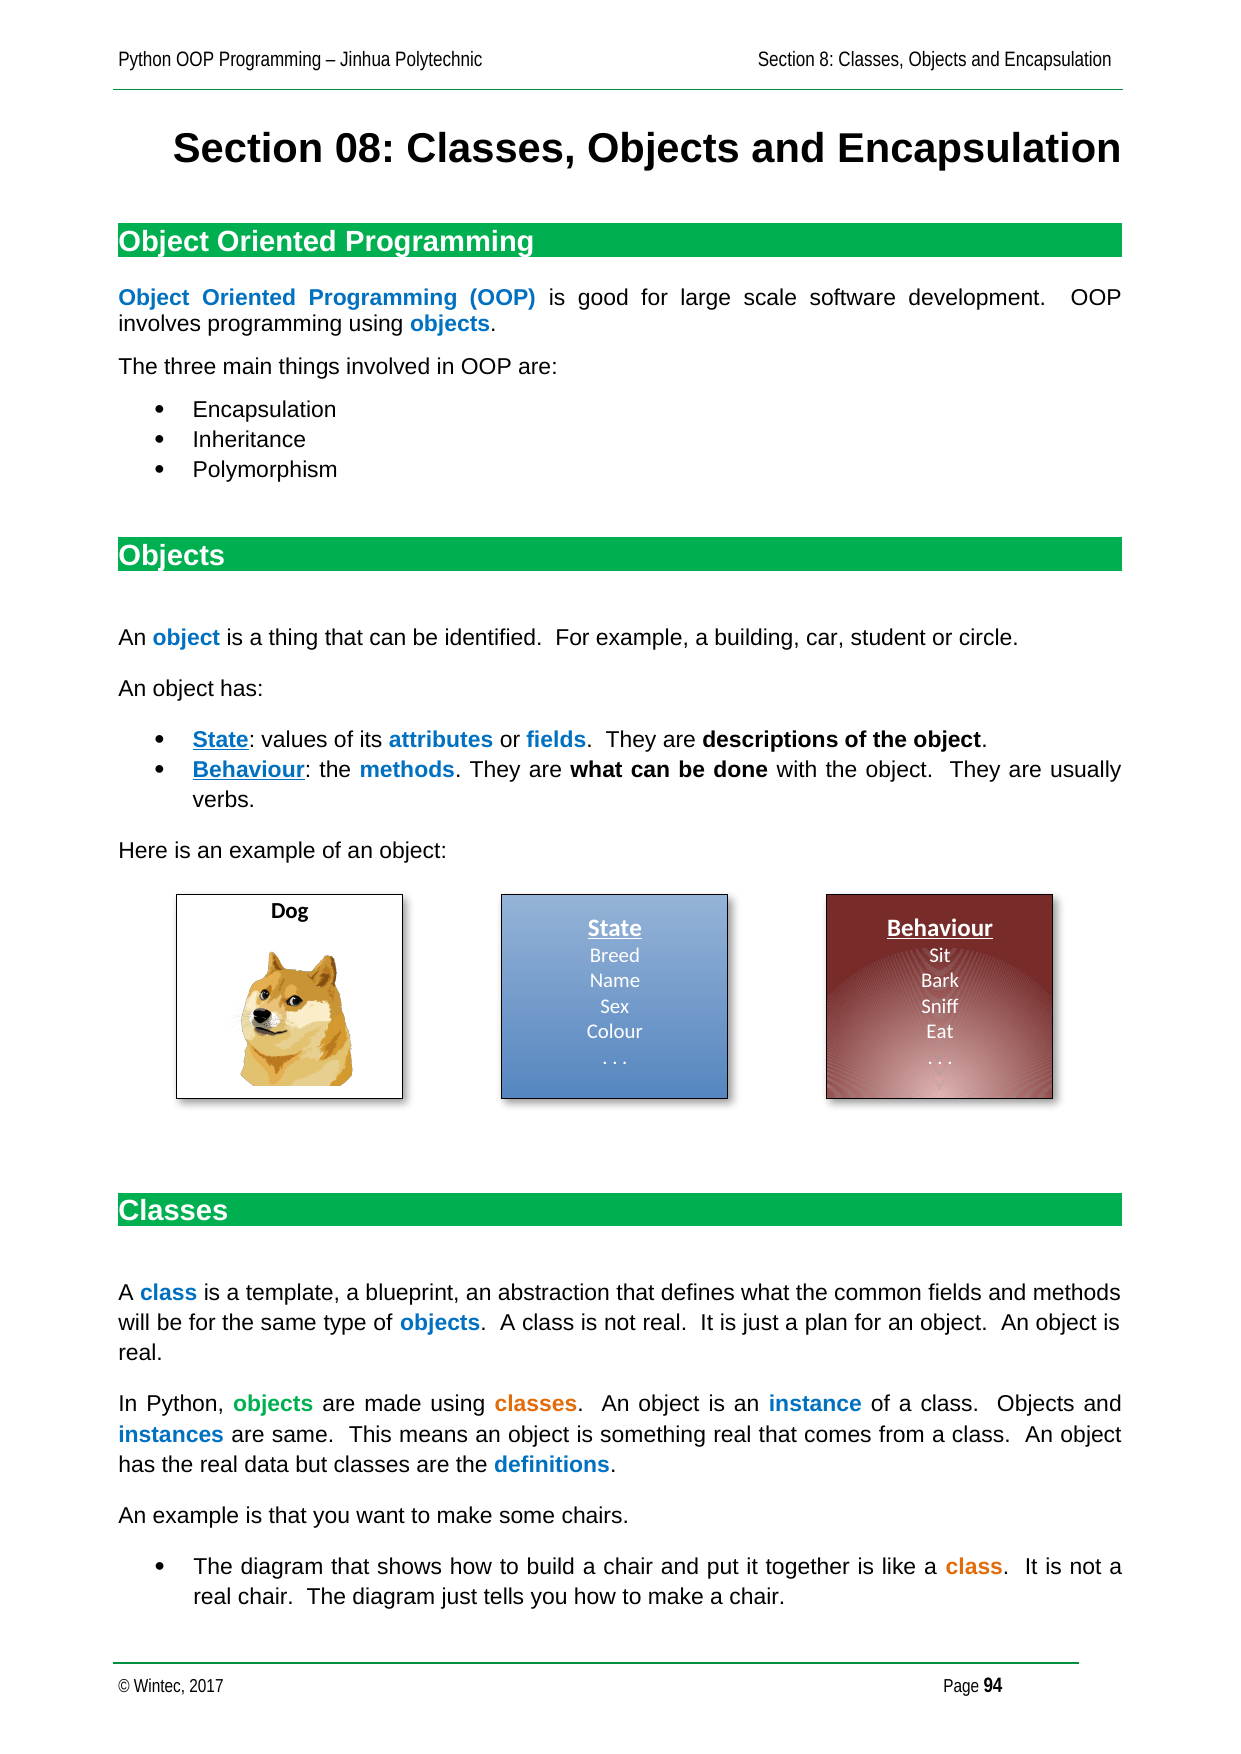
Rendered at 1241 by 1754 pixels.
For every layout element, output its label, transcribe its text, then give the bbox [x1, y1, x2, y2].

text In Python, objects are made using classes. An object is an instance of a class. Objects and instances are same. This means an object is something real that comes from a class. An object has the real data but classes are the definitions. [118, 1390, 1122, 1477]
list The diagram that shows how to build a chair and put it together is like a class. It is not a real chair. The diagram just tells you how to make a chair. [156, 1553, 1122, 1609]
text Inheritance [155, 426, 1122, 452]
subtitle Section 08: Classes, Objects and Encapsulation [118, 123, 1122, 171]
text A class is a template, a blueprint, an abstraction that defines what the common fields and methods will be for the same type of objects. A class is not real. It is just a plan for an object. An object is real. [118, 1279, 1122, 1366]
picture [226, 951, 353, 1086]
text Encapsulation [155, 396, 1122, 422]
text An example is that you want to make some chairs. [118, 1502, 1122, 1528]
text Behaviour: the methods. They are what can be done with the object. They are usually verbs. [155, 756, 1122, 813]
text An object is a thing that can be identified. For example, a building, car, student or circle. [118, 624, 1122, 650]
text An object has: [118, 675, 1122, 701]
text Here is an example of an object: [118, 837, 1122, 864]
text The three main things involved in OOP are: [118, 353, 1122, 379]
text State: values of its attributes or fields. They are descriptions of the object. [155, 726, 1122, 752]
subtitle Classes [118, 1193, 1122, 1226]
text Polymorphism [155, 456, 1122, 483]
subtitle Objects [118, 537, 1122, 571]
text Object Oriented Programming (OOP) is good for large scale software development. OOP involves programming using objects. [118, 283, 1122, 336]
subtitle Object Oriented Programming [118, 223, 1122, 257]
